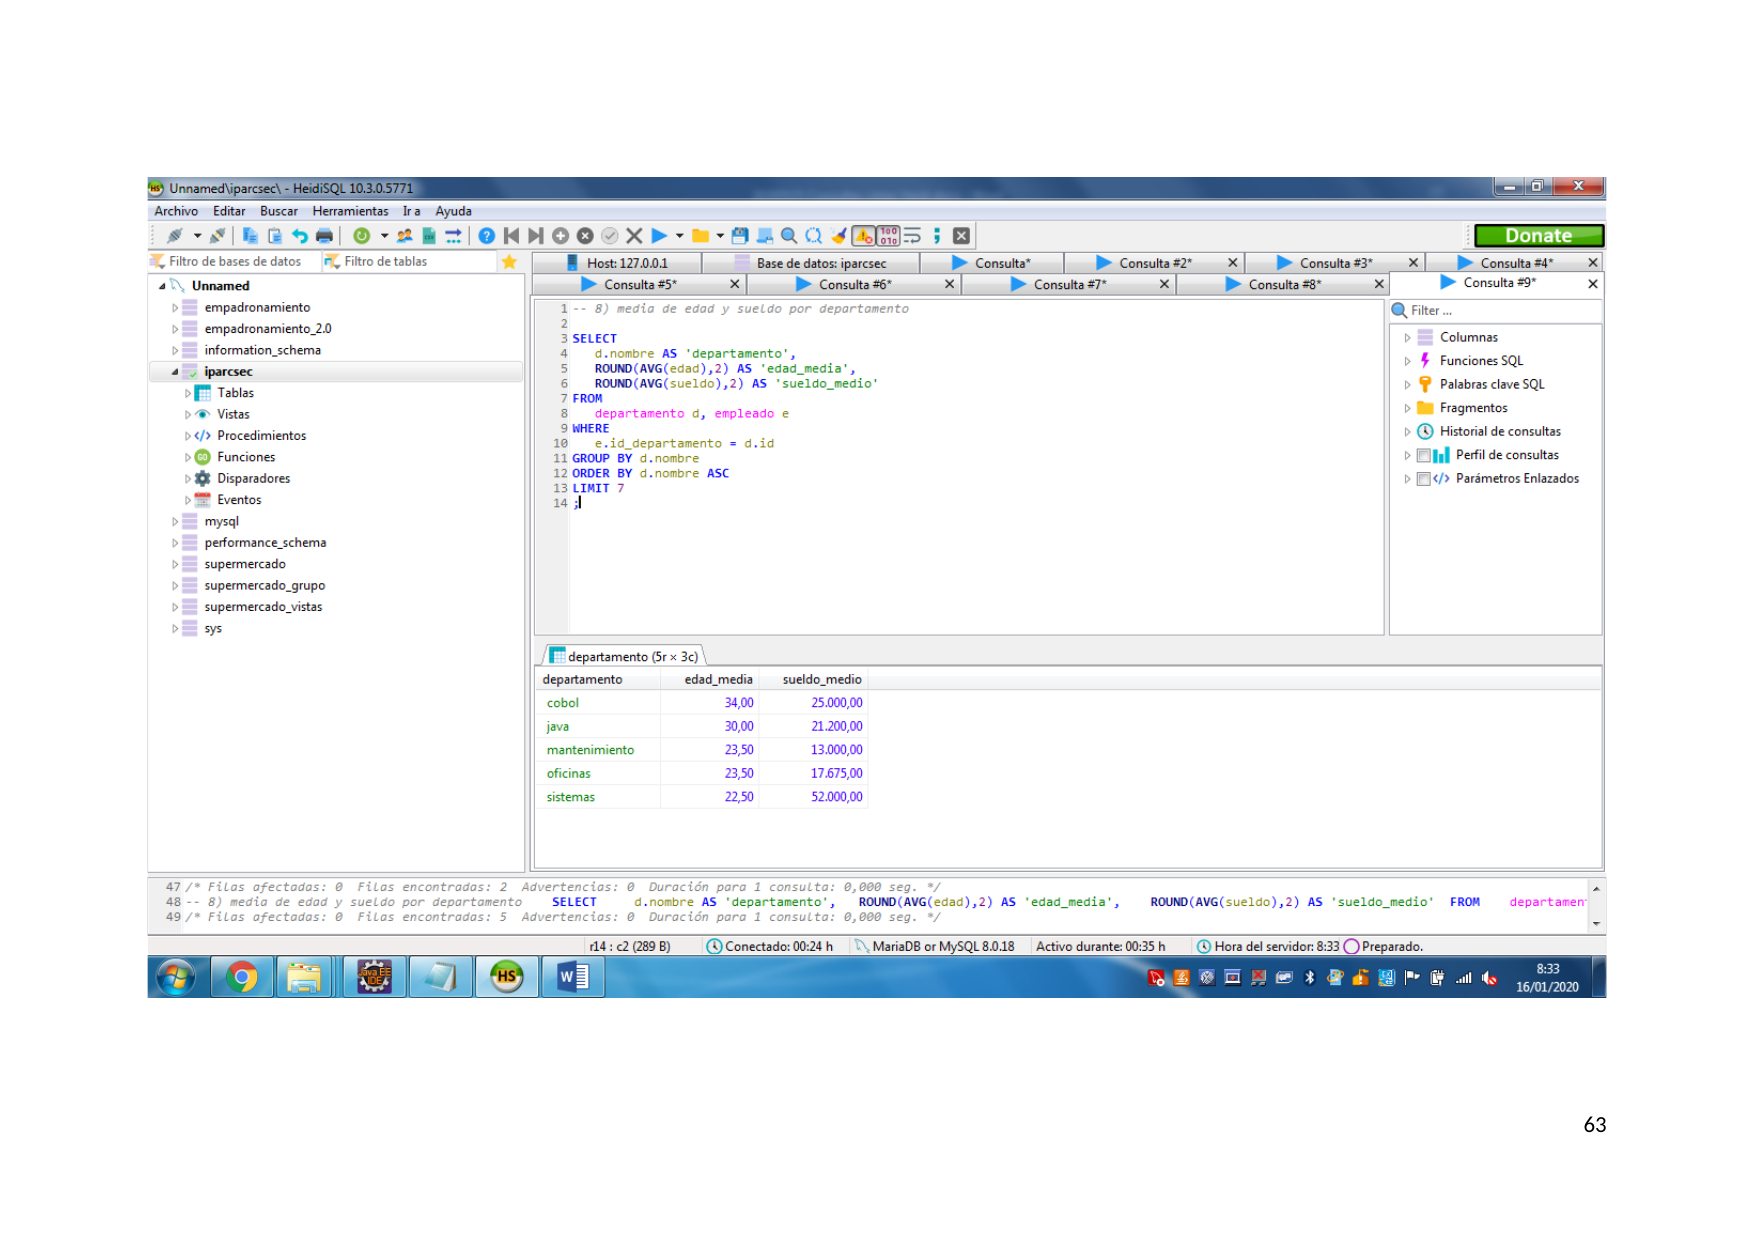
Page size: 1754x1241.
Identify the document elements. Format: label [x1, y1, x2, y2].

picture [147, 177, 1607, 998]
